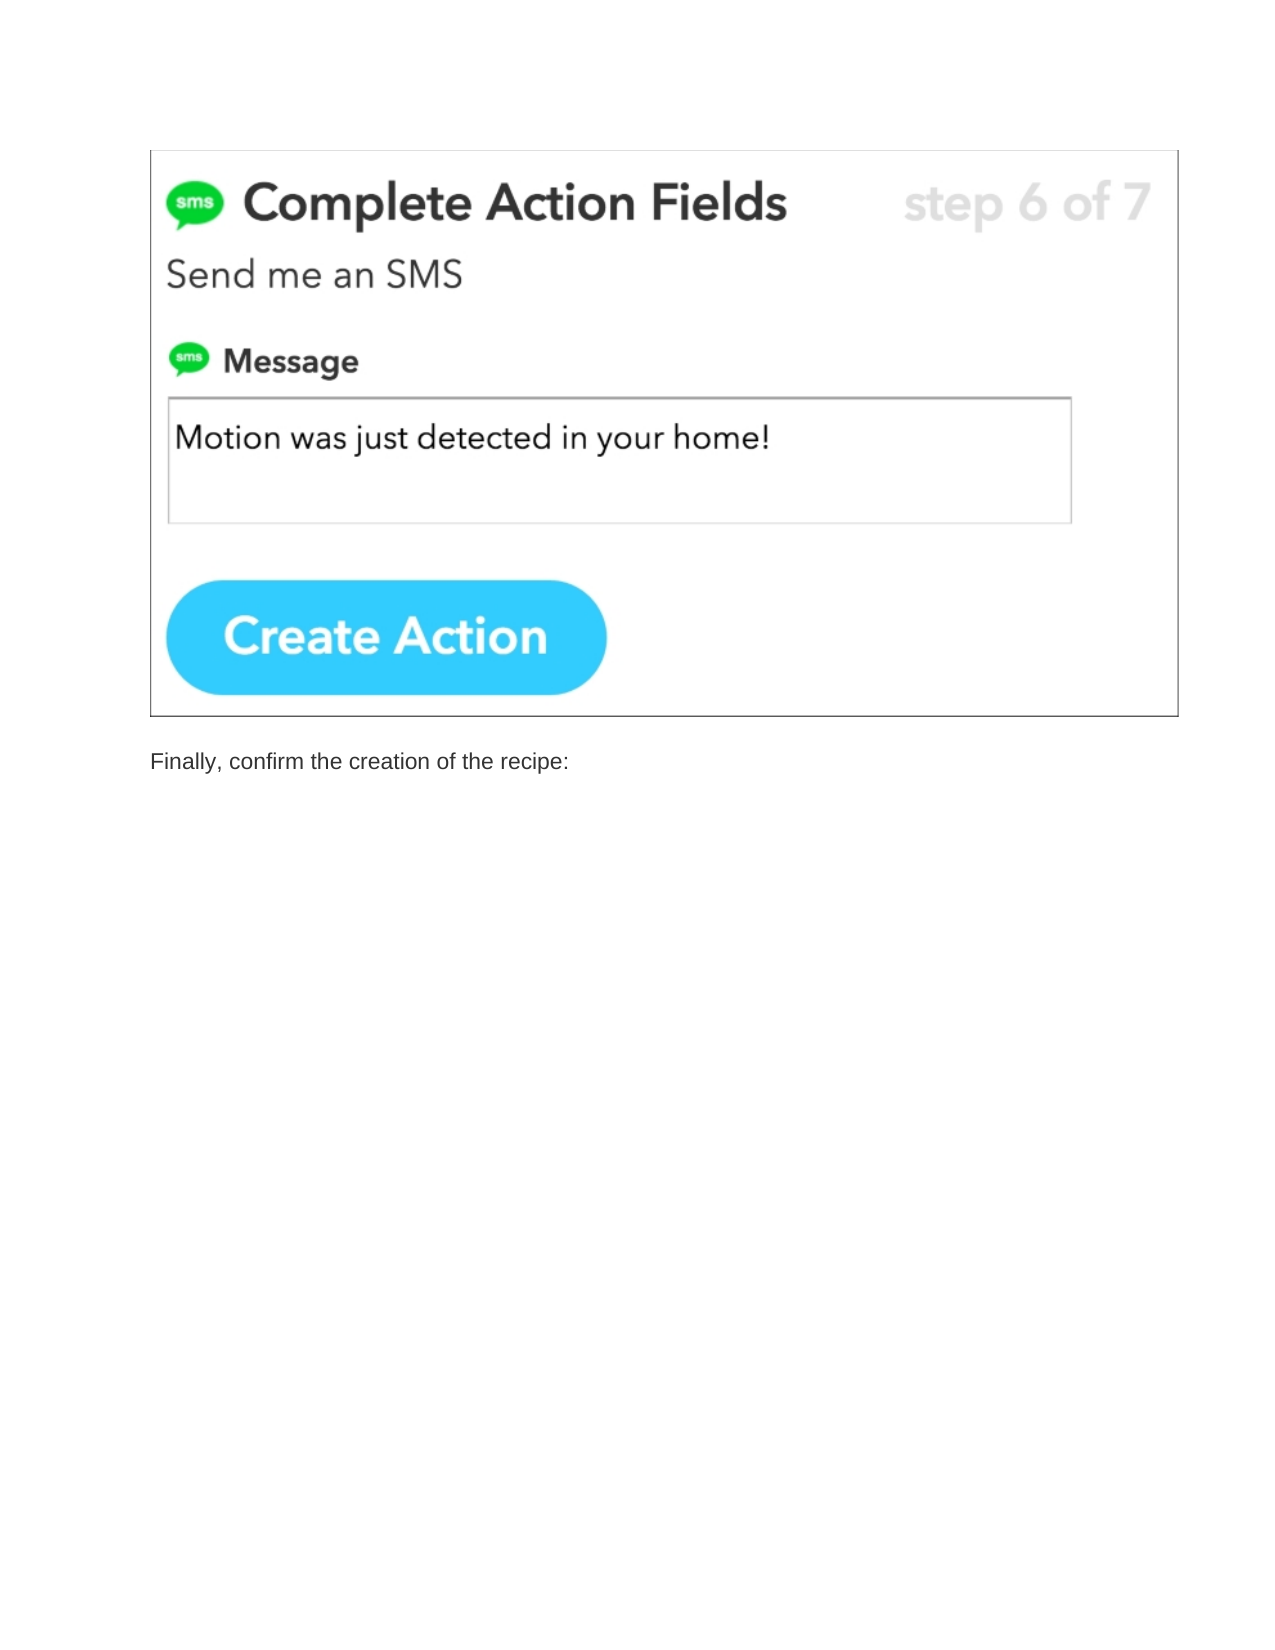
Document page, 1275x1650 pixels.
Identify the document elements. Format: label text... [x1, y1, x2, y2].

text Finally, confirm the creation of the recipe: [150, 748, 1125, 774]
picture [150, 150, 1179, 717]
